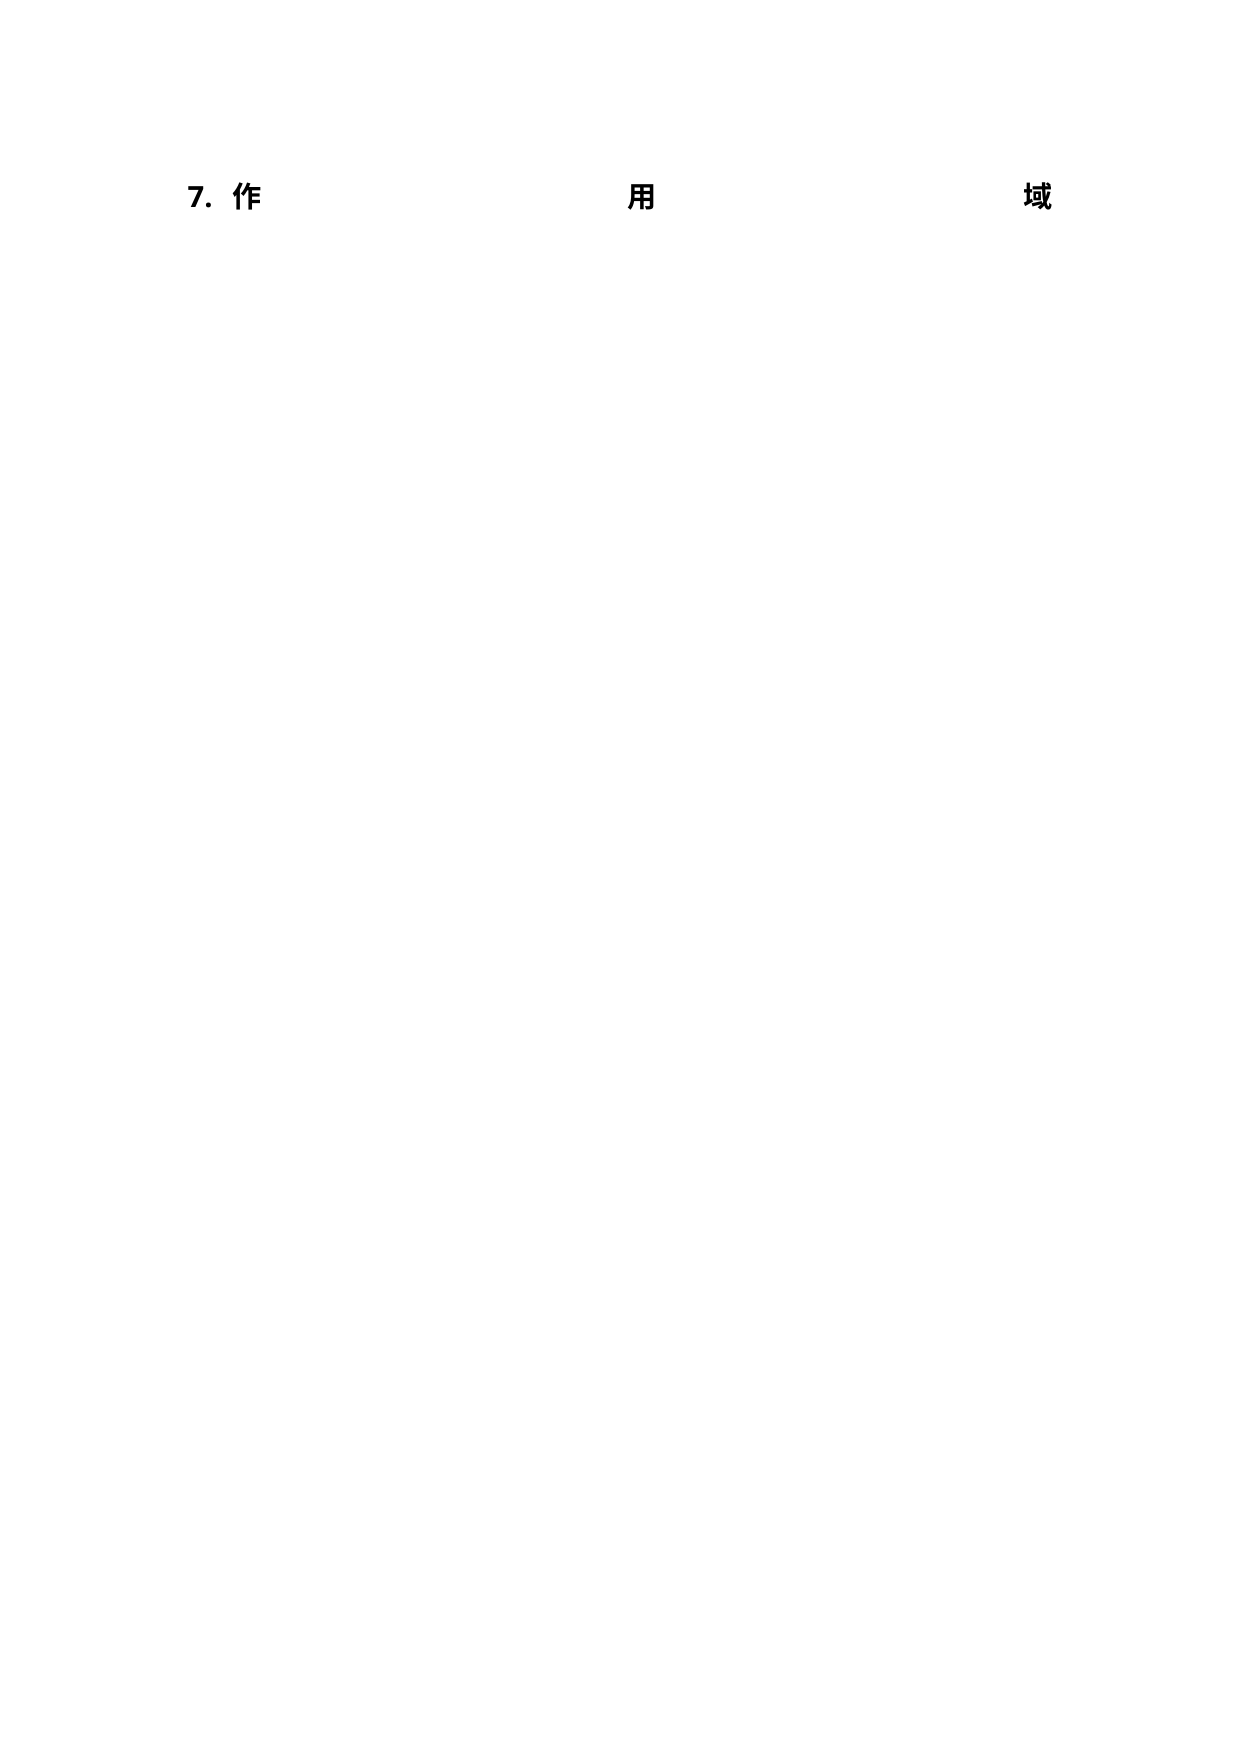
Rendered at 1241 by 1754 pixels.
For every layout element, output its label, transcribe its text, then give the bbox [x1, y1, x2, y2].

subtitle 作用域 [187, 162, 1053, 227]
